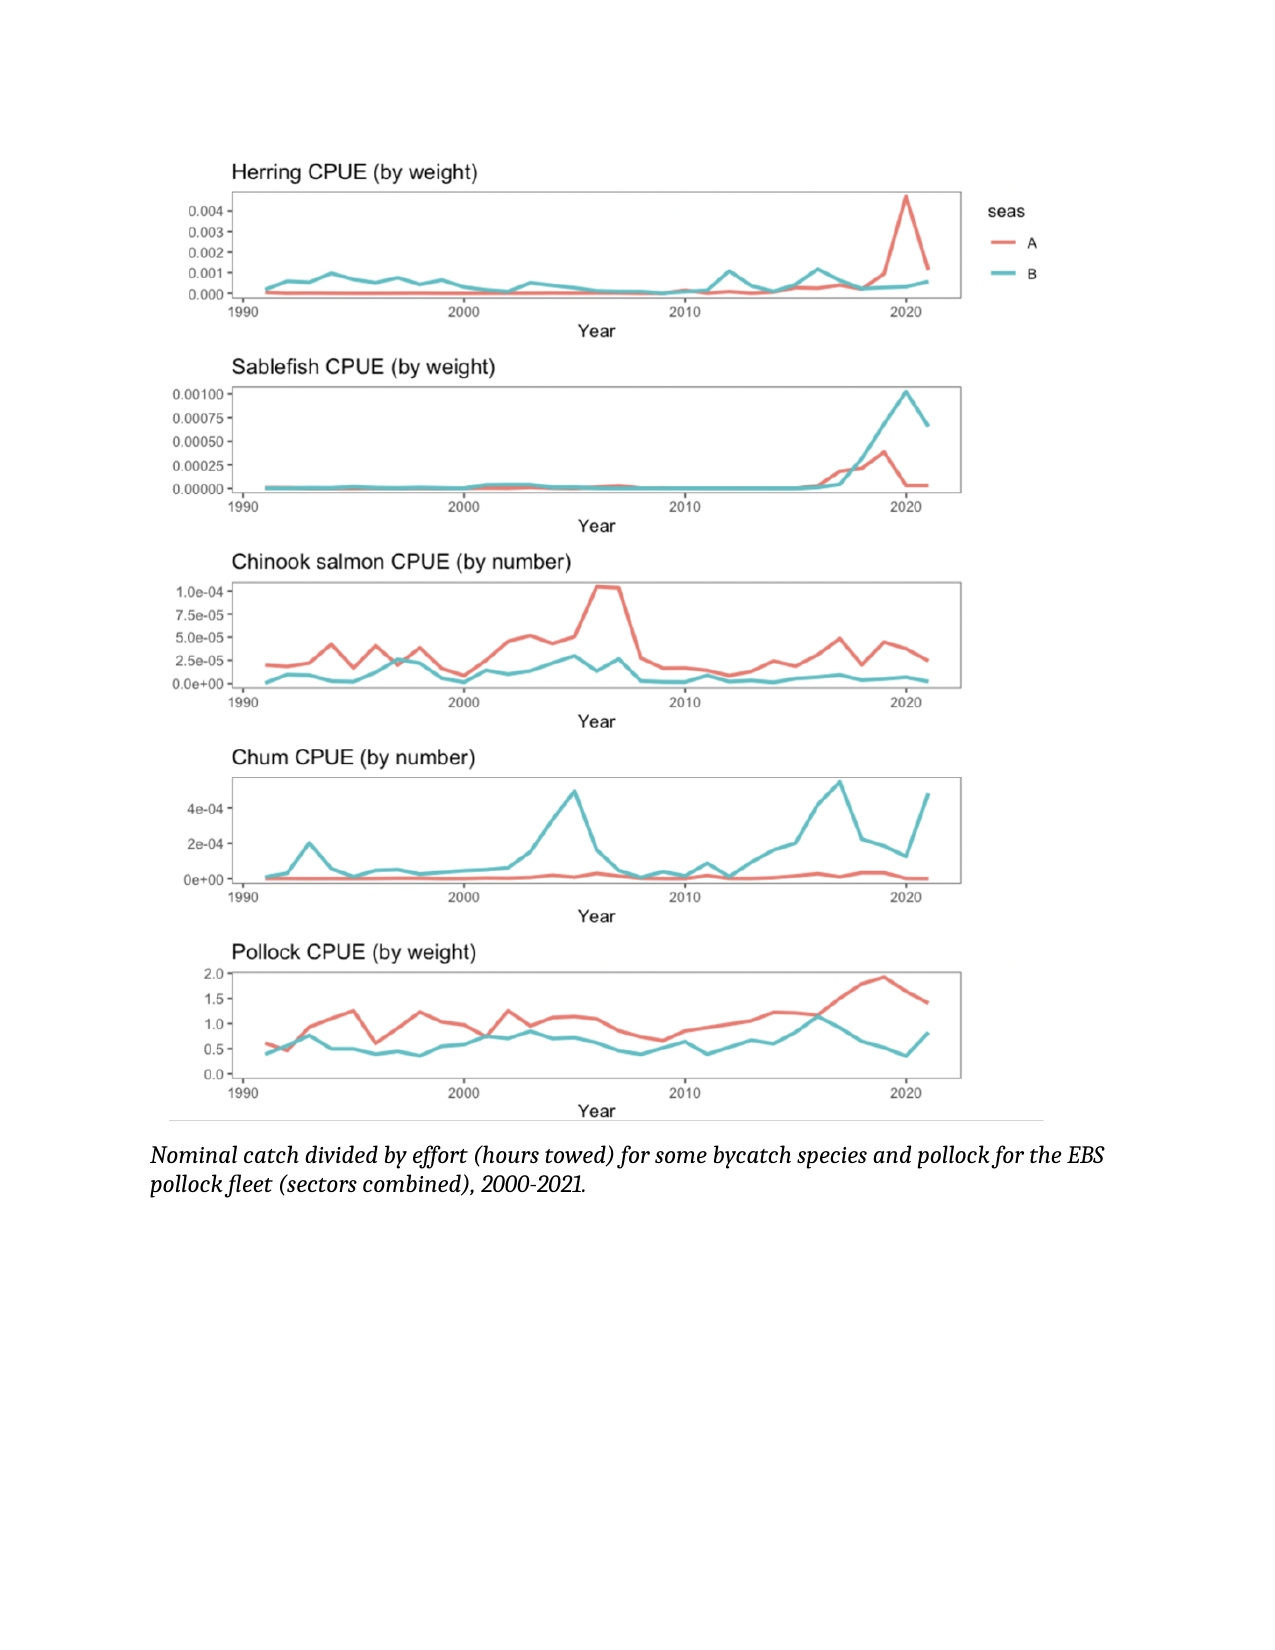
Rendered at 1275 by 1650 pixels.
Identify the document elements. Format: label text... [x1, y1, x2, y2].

text Nominal catch divided by effort (hours towed) for some bycatch species and pollock for the EBS pollock fleet (sectors combined), 2000-2021. [150, 1141, 1125, 1199]
picture [168, 150, 1044, 1121]
